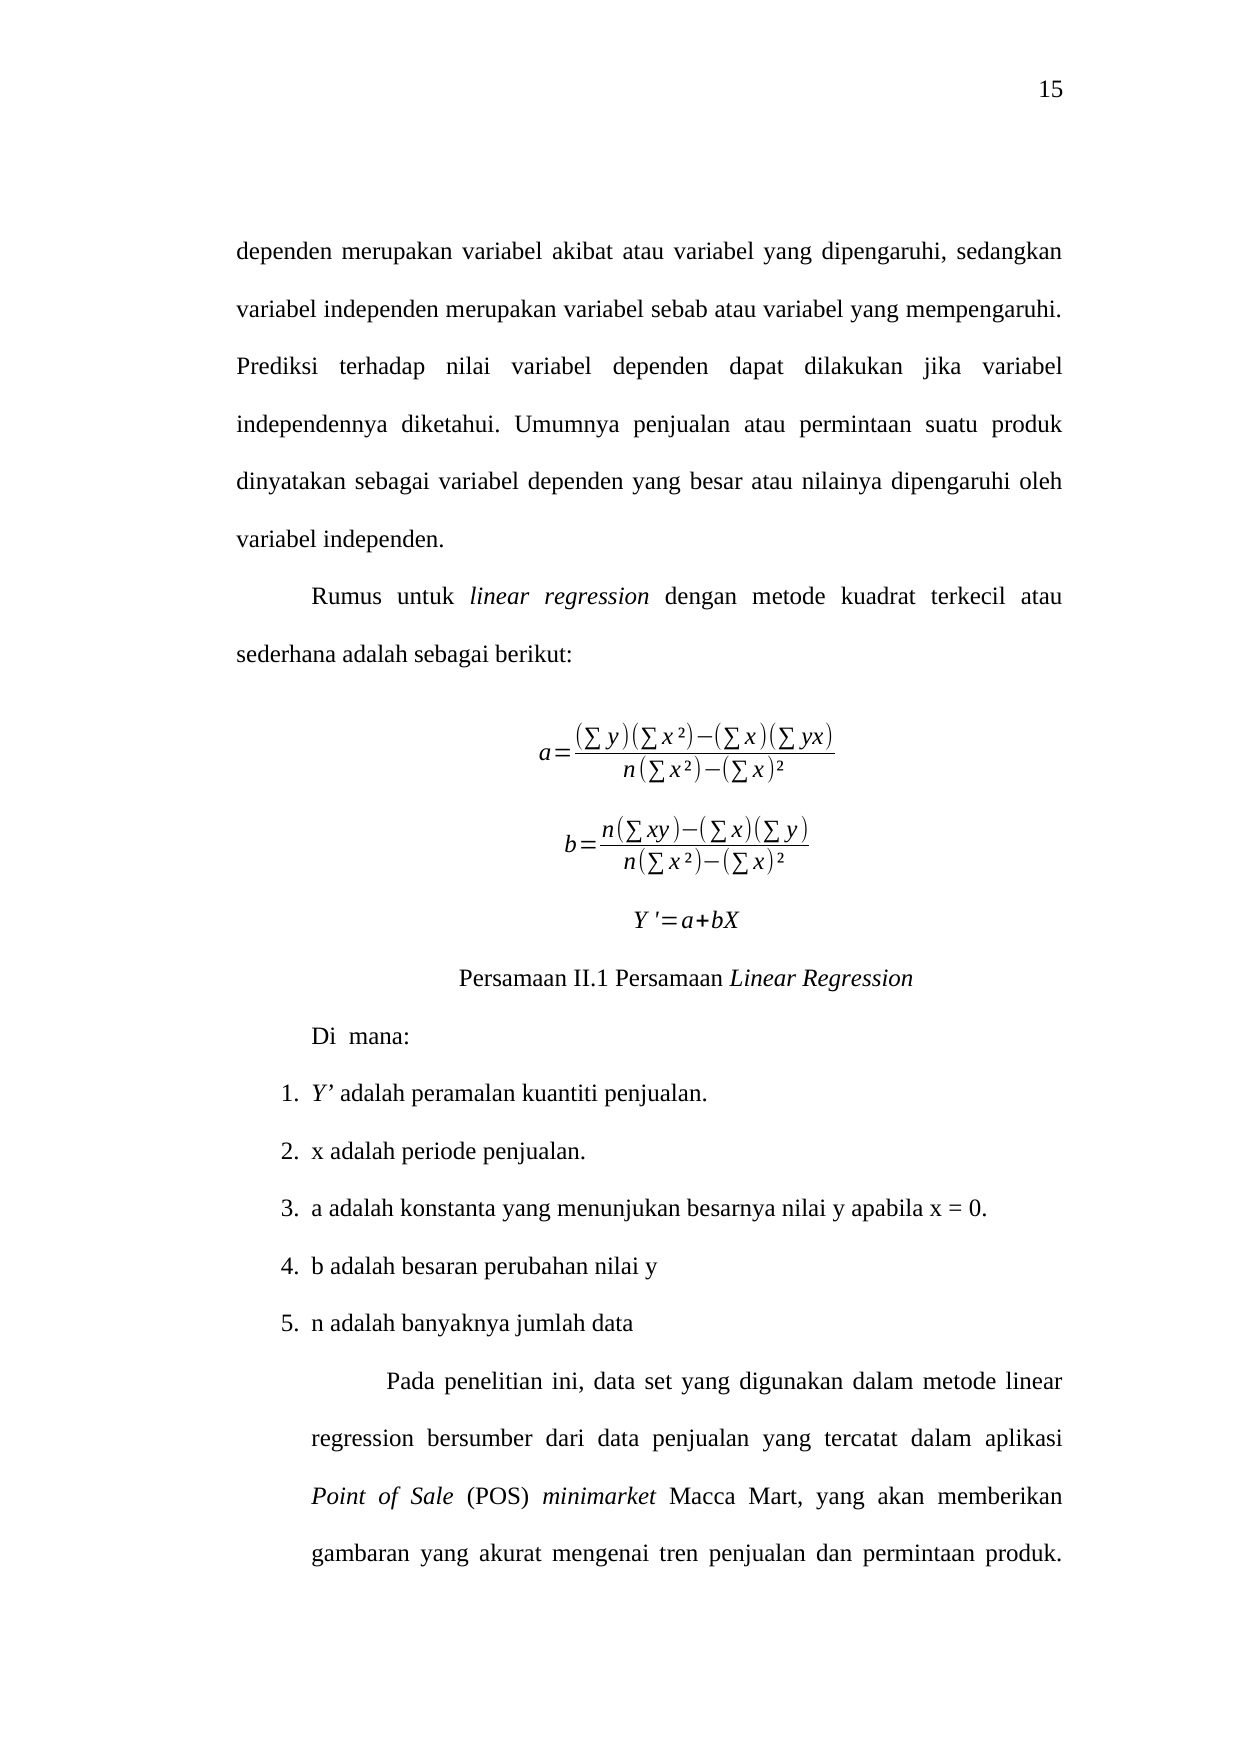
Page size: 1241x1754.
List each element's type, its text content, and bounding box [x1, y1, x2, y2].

text Di mana: [311, 1021, 1063, 1050]
list Rumus untuk linear regression dengan metode kuadrat terkecil atau sederhana adalah sebagai berikut: [236, 581, 1063, 667]
list a adalah konstanta yang menunjukan besarnya nilai y apabila x = 0. [281, 1193, 1063, 1222]
list b adalah besaran perubahan nilai y [281, 1251, 1063, 1280]
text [236, 236, 1063, 552]
list n adalah banyaknya jumlah data [281, 1308, 1063, 1337]
text Persamaan II.1 Persamaan Linear Regression [311, 963, 1063, 992]
list Y’ adalah peramalan kuantiti penjualan. [281, 1078, 1063, 1107]
list x adalah periode penjualan. [281, 1136, 1063, 1165]
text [311, 1366, 1063, 1567]
